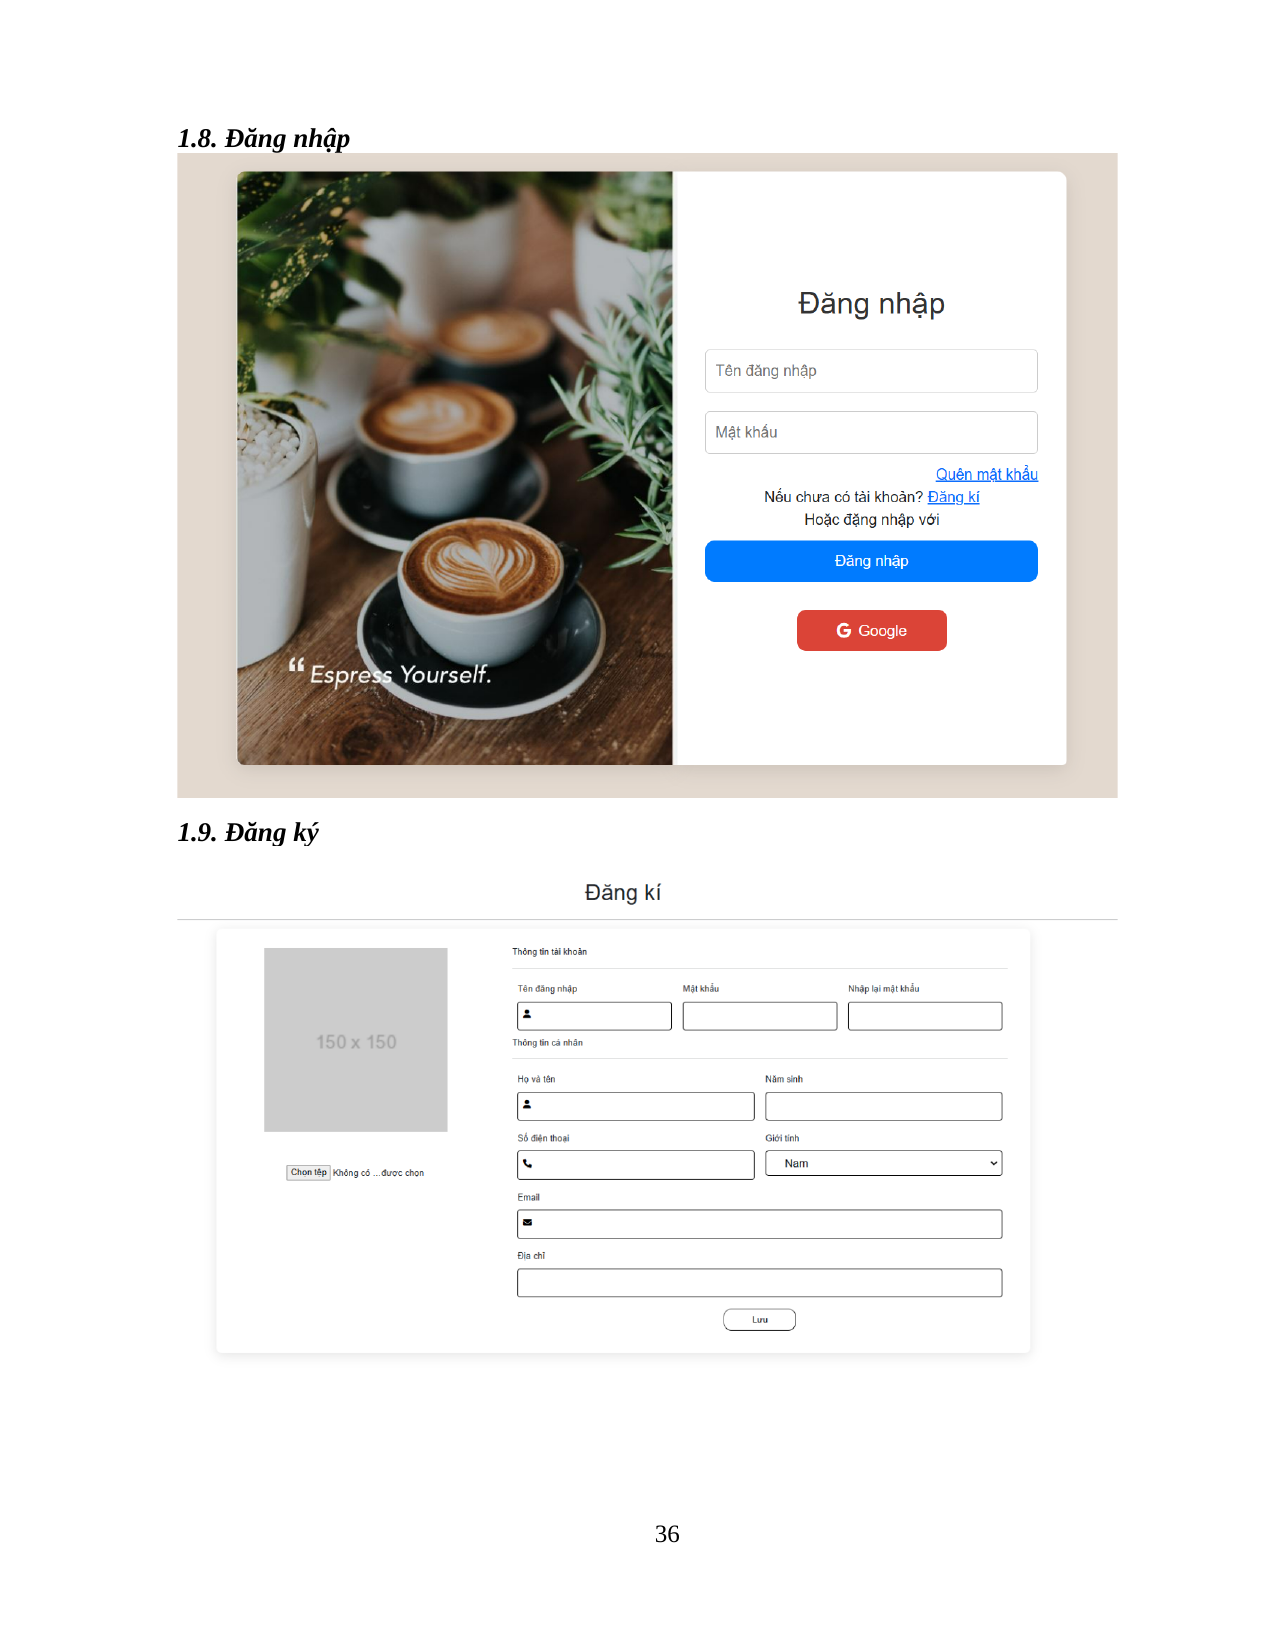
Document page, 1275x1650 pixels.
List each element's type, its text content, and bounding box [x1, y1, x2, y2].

subtitle 1.8. Đăng nhập [177, 122, 1157, 153]
picture [177, 153, 1118, 798]
subtitle 1.9. Đăng ký [177, 816, 1157, 847]
picture [177, 846, 1118, 1402]
